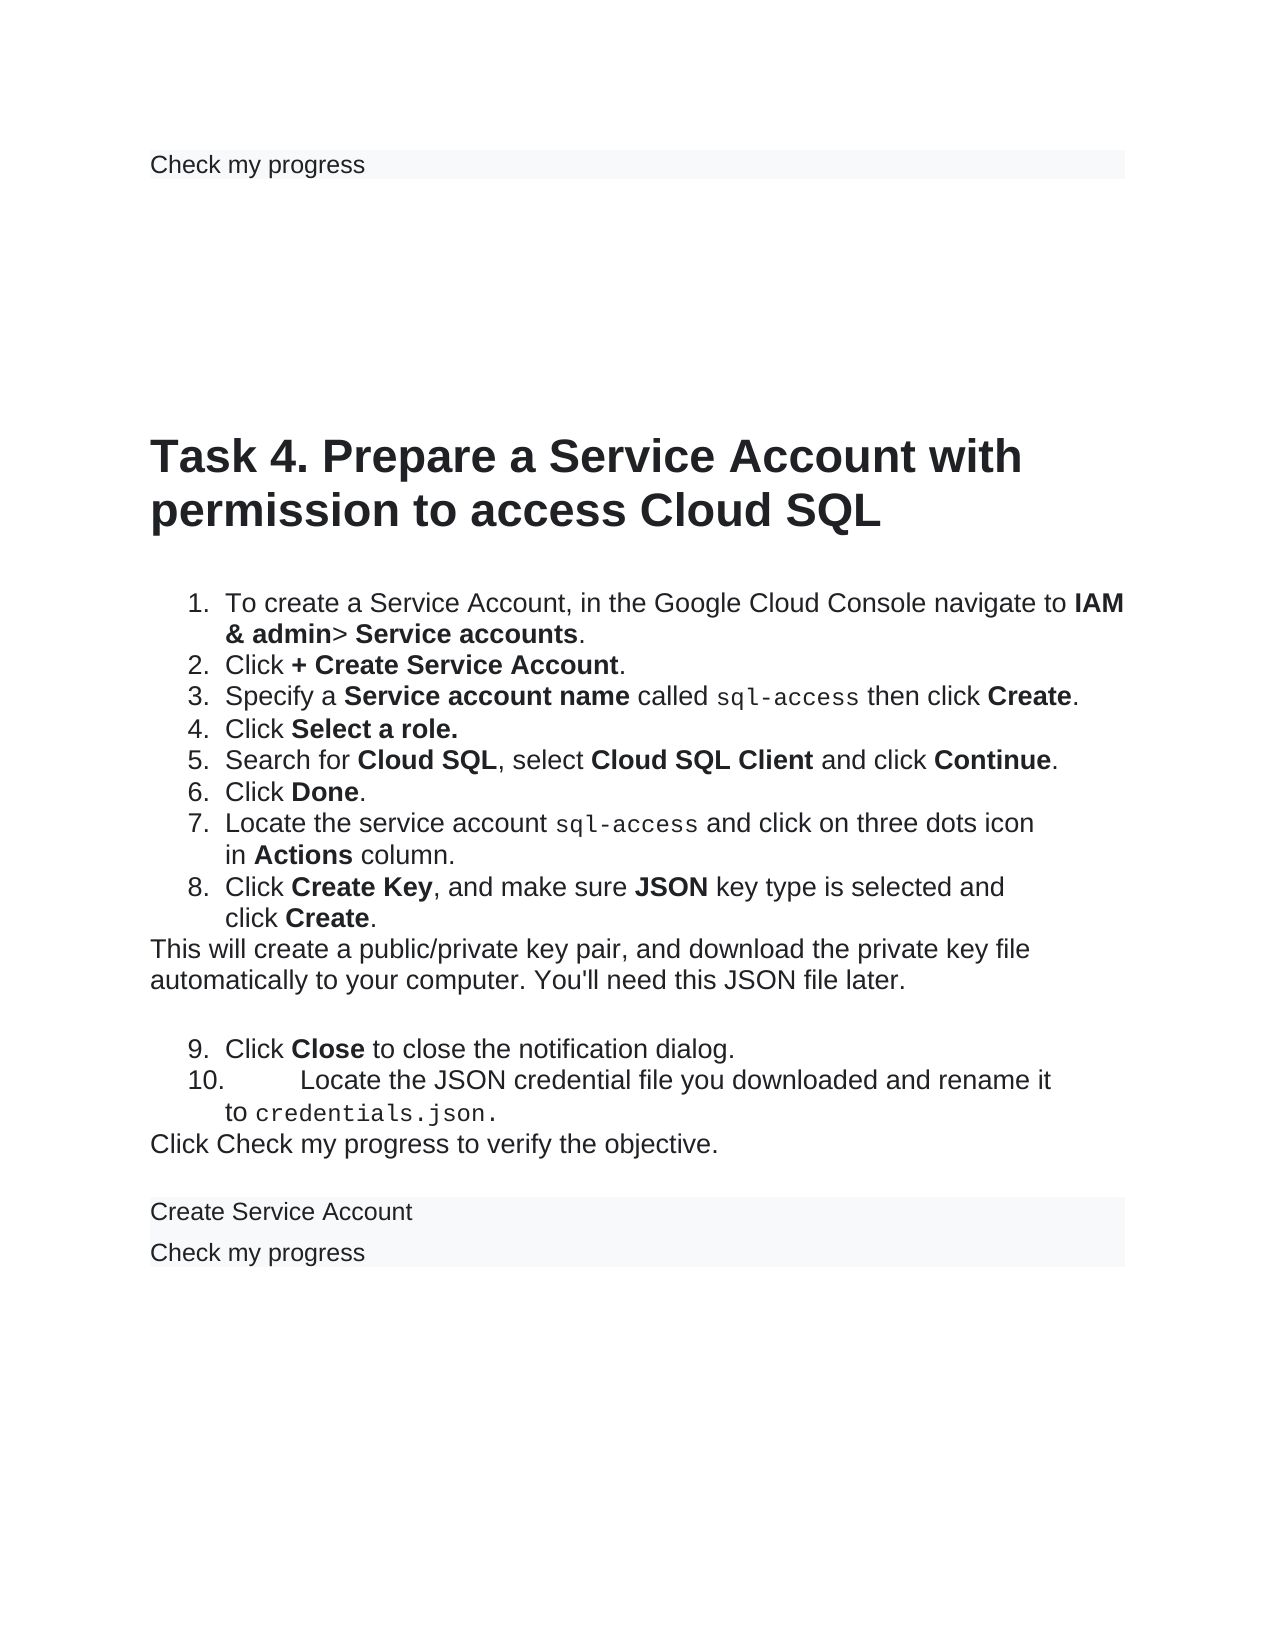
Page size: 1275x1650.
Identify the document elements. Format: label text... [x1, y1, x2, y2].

text Check my progress [150, 150, 1125, 179]
text This will create a public/private key pair, and download the private key file automatically to your computer. You'll need this JSON file later. [150, 933, 1125, 996]
list Search for Cloud SQL, select Cloud SQL Client and click Continue. [187, 744, 1125, 776]
list Locate the service account sql-access and click on three dots icon in Actions column. [187, 807, 1125, 871]
list Click + Create Service Account. [187, 649, 1125, 680]
list Click Close to close the notification dialog. [187, 1033, 1125, 1064]
list Specify a Service account name called sql-access then click Create. [187, 680, 1125, 713]
text Check my progress [150, 1238, 1125, 1267]
list Click Select a role. [187, 713, 1125, 744]
text Click Check my progress to verify the objective. [150, 1128, 1125, 1159]
list Locate the JSON credential file you downloaded and rename it to credentials.json. [187, 1064, 1125, 1128]
list Click Done. [187, 776, 1125, 807]
list To create a Service Account, in the Google Cloud Console navigate to IAM & admin> Service accounts. [187, 587, 1125, 649]
text Create Service Account [150, 1197, 1125, 1226]
text Task 4. Prepare a Service Account with permission to access Cloud SQL [150, 429, 1125, 537]
list Click Create Key, and make sure JSON key type is selected and click Create. [187, 871, 1125, 933]
